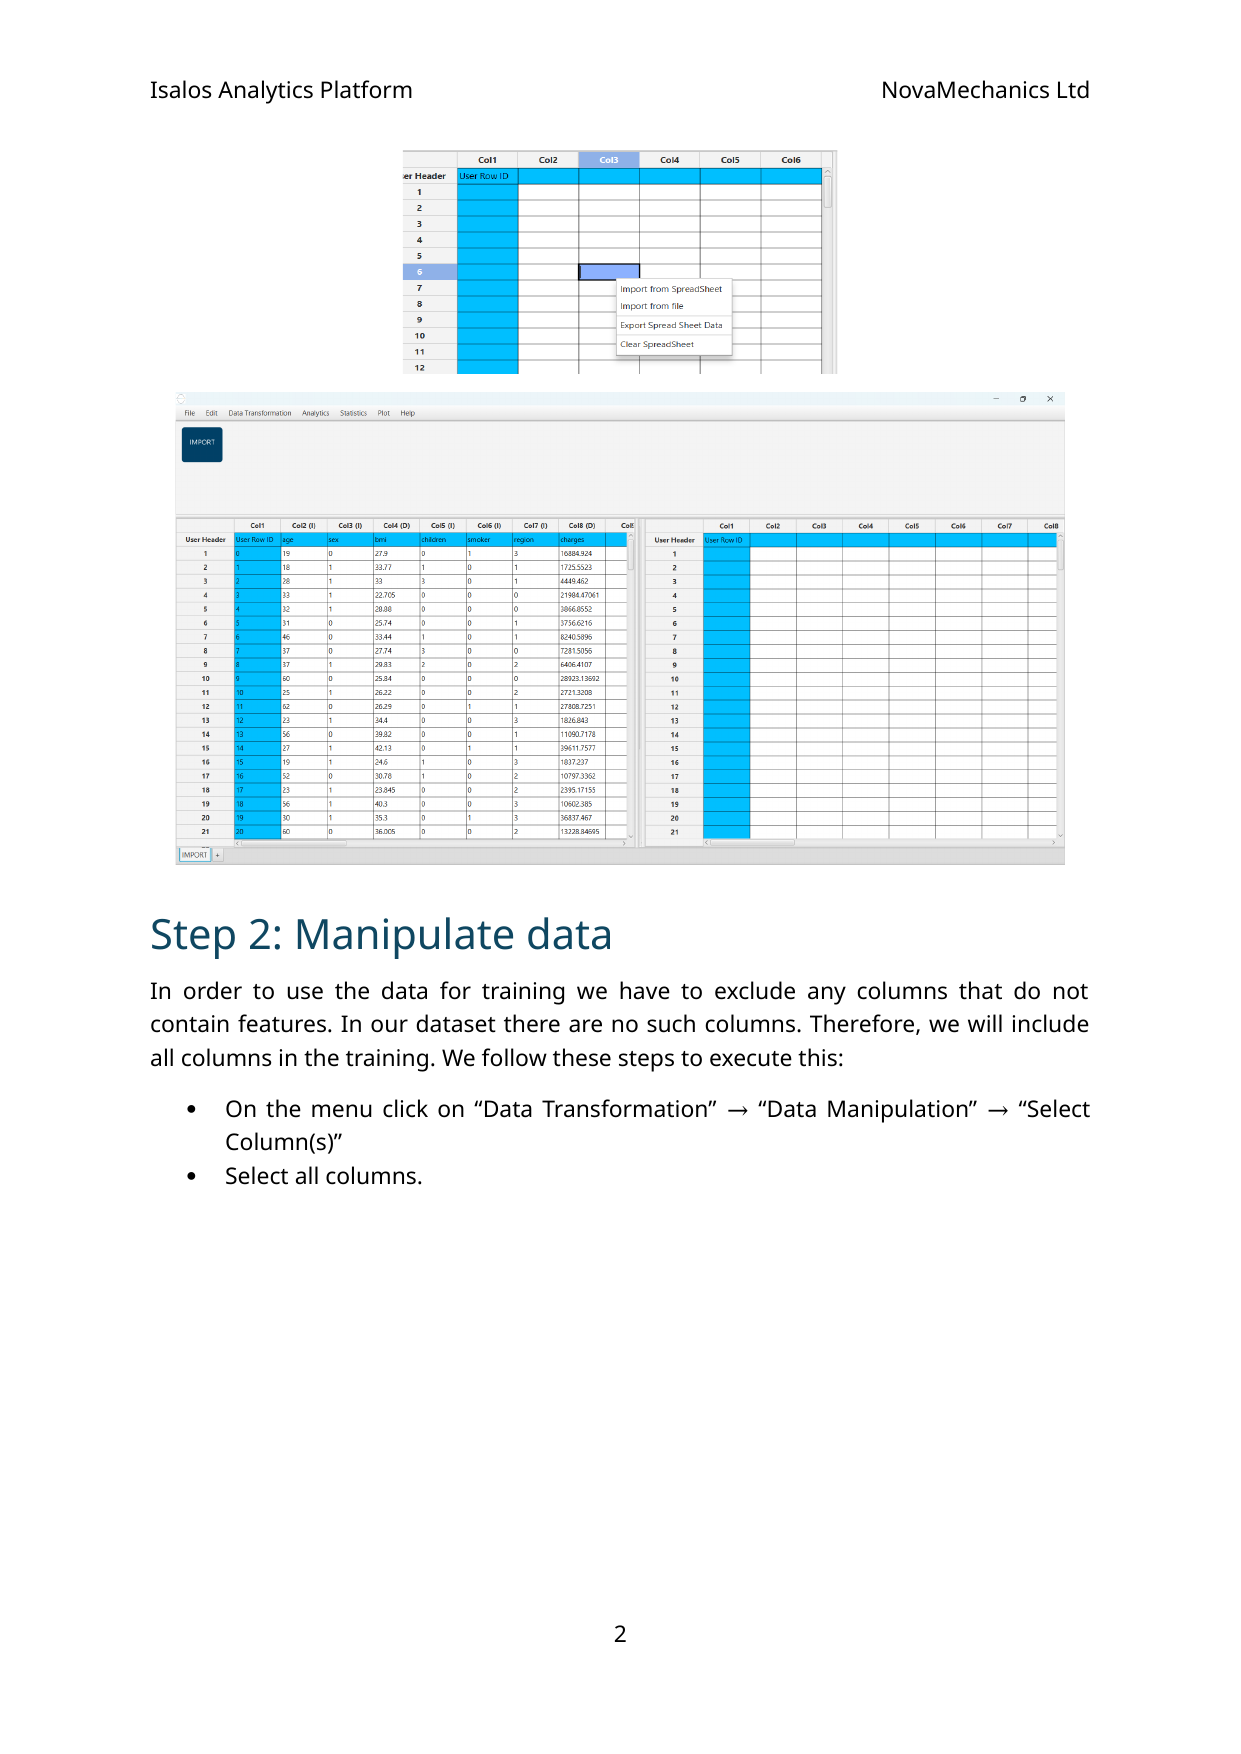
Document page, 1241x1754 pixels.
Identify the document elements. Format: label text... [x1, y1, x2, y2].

list On the menu click on “Data Transformation” → “Data Manipulation” → “Select Column(s)” [187, 1092, 1090, 1157]
subtitle Step 2: Manipulate data [150, 905, 1090, 962]
picture [175, 392, 1065, 865]
list Select all columns. [187, 1160, 1090, 1191]
picture [402, 150, 838, 374]
text In order to use the data for training we have to exclude any columns that do not contain features. In our dataset there are no such columns. Therefore, we will include all columns in the training. We follow these steps to execute this: [150, 974, 1090, 1073]
